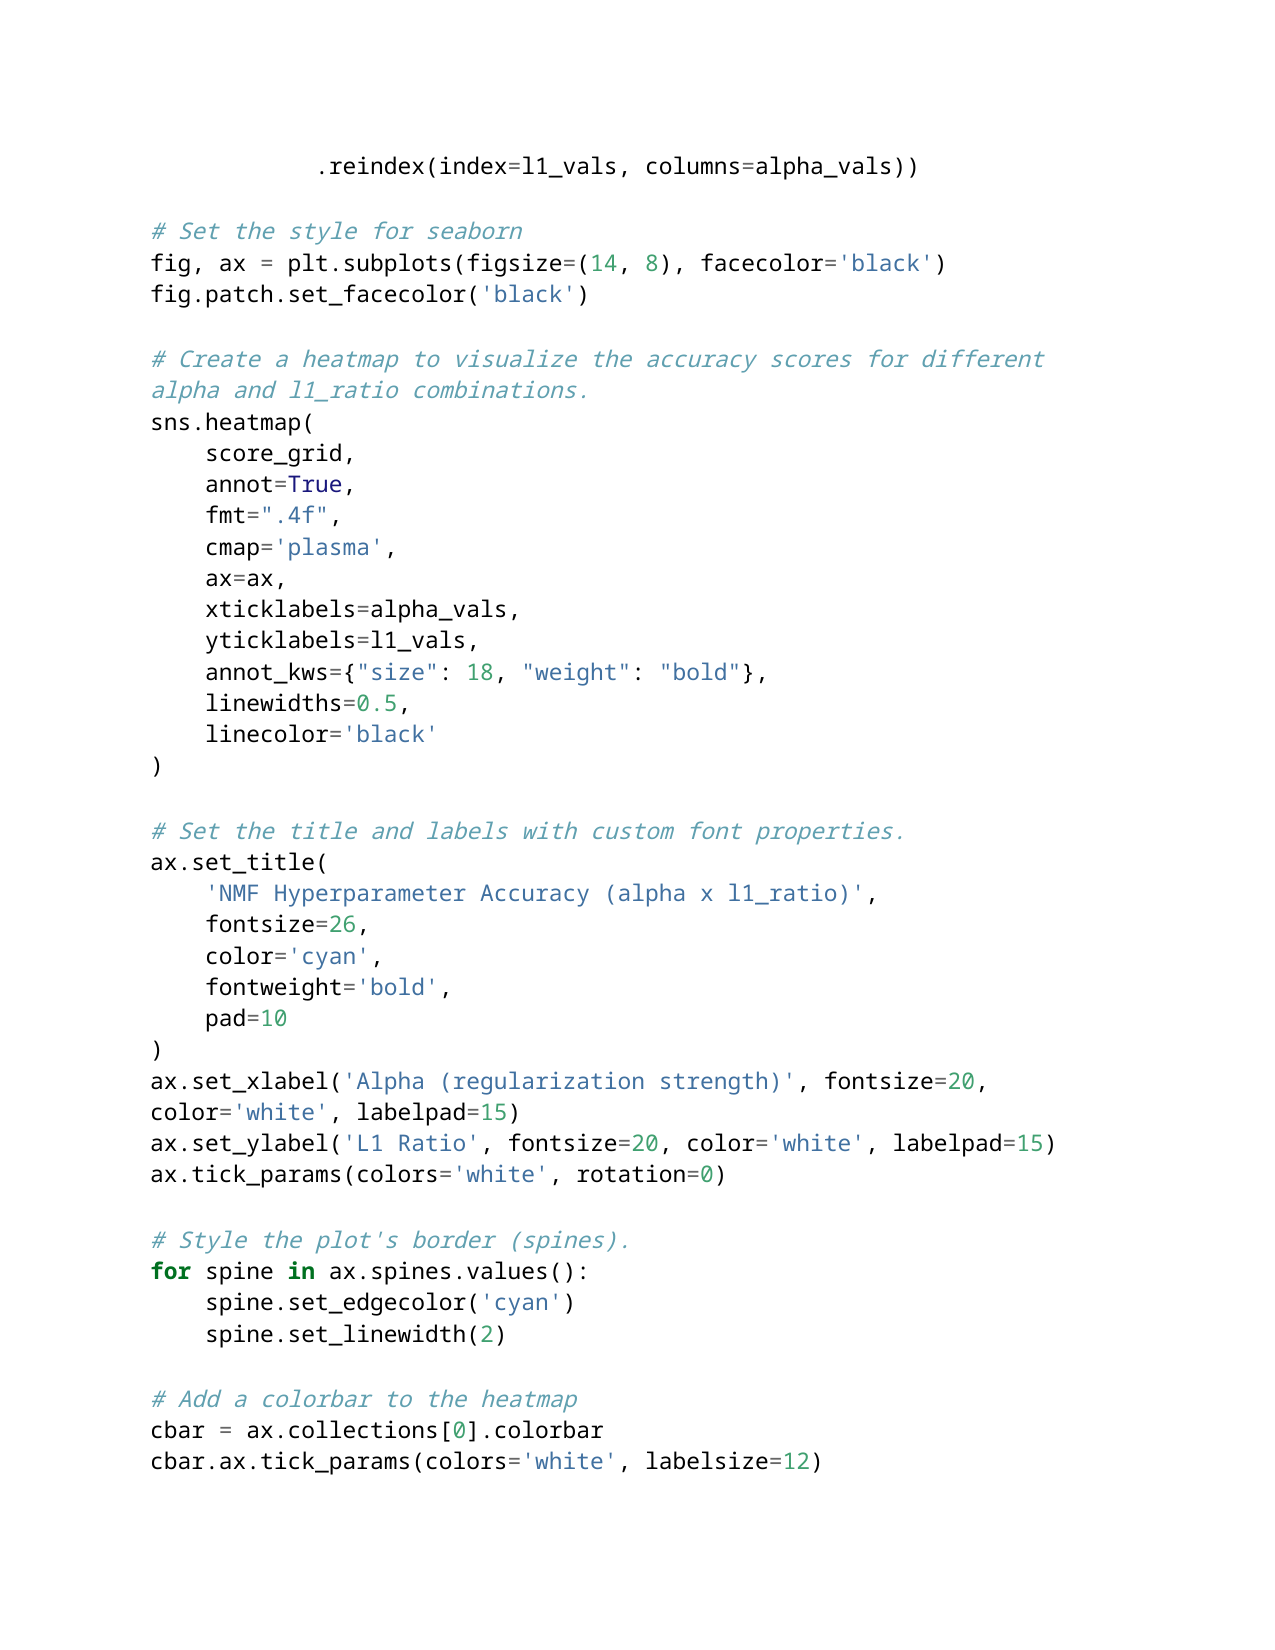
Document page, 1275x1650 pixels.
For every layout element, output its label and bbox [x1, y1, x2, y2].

text [150, 150, 1125, 1477]
